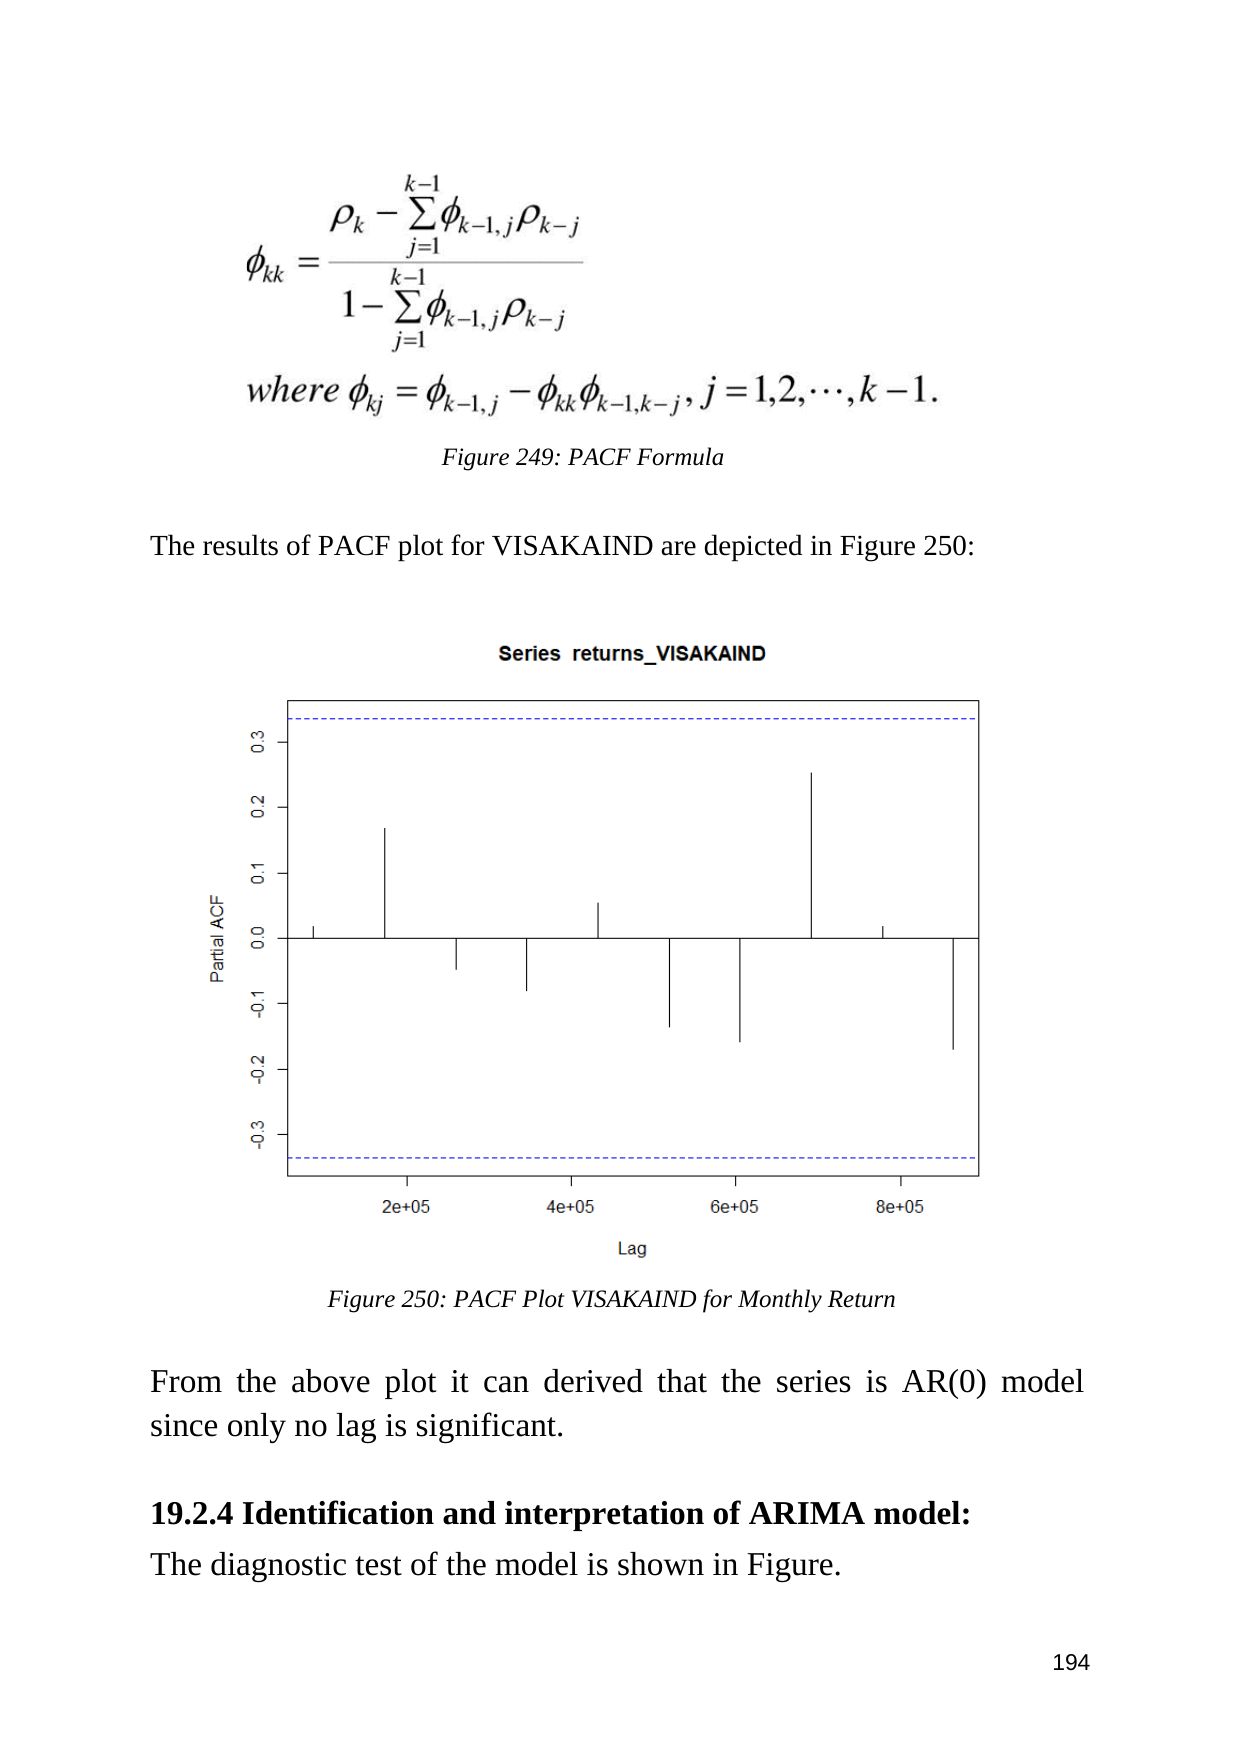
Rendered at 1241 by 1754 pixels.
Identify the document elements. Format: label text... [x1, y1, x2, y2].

picture [204, 617, 1022, 1280]
text 19.2.4 Identification and interpretation of ARIMA model: [150, 1493, 1086, 1532]
text From the above plot it can derived that the series is AR(0) model since only no lag is significant. [150, 1361, 1086, 1444]
text The results of PACF plot for VISAKAIND are depicted in Figure 250: [150, 528, 1076, 561]
picture [246, 168, 943, 420]
text The diagnostic test of the model is shown in Figure. [150, 1544, 1199, 1582]
